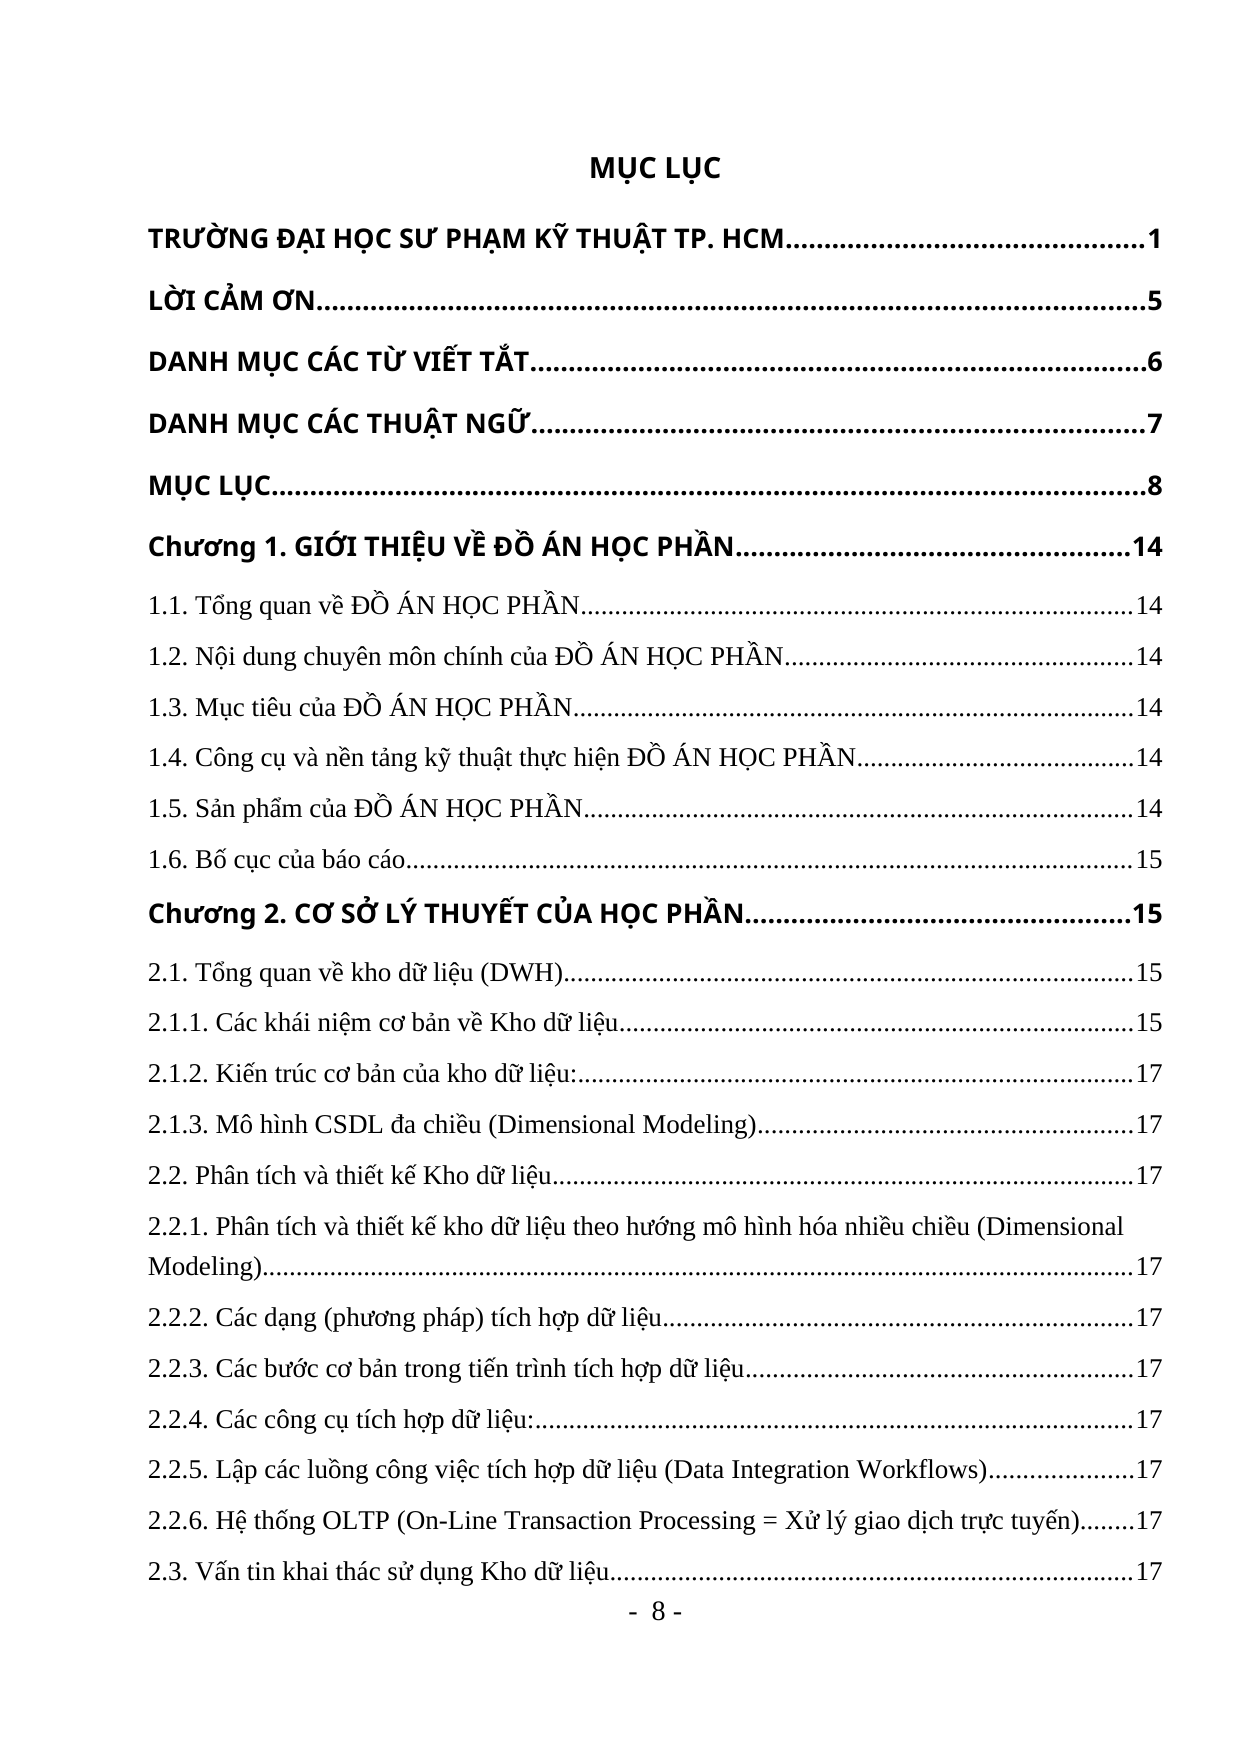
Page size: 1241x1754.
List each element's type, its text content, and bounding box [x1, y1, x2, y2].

text 2.2.2. Các dạng (phương pháp) tích hợp dữ liệu 17 [148, 1301, 1162, 1332]
subtitle MỤC LỤC [148, 148, 1162, 187]
text DANH MỤC CÁC TỪ VIẾT TẮT 6 [148, 343, 1162, 380]
text DANH MỤC CÁC THUẬT NGỮ 7 [148, 404, 1162, 441]
text 2.3. Vấn tin khai thác sử dụng Kho dữ liệu 17 [148, 1555, 1162, 1586]
text 1.5. Sản phẩm của ĐỒ ÁN HỌC PHẦN 14 [148, 792, 1162, 823]
text 2.2. Phân tích và thiết kế Kho dữ liệu 17 [148, 1159, 1162, 1190]
text 2.2.6. Hệ thống OLTP (On-Line Transaction Processing = Xử lý giao dịch trực tuyến) 17 [148, 1504, 1162, 1536]
text 1.1. Tổng quan về ĐỒ ÁN HỌC PHẦN 14 [148, 589, 1162, 620]
text 2.1.2. Kiến trúc cơ bản của kho dữ liệu: 17 [148, 1057, 1162, 1088]
text 2.2.5. Lập các luồng công việc tích hợp dữ liệu (Data Integration Workflows) 17 [148, 1453, 1162, 1485]
text 2.1. Tổng quan về kho dữ liệu (DWH) 15 [148, 956, 1162, 987]
text 2.1.3. Mô hình CSDL đa chiều (Dimensional Modeling) 17 [148, 1108, 1162, 1139]
text MỤC LỤC 8 [148, 466, 1162, 503]
text Chương 2. CƠ SỞ LÝ THUYẾT CỦA HỌC PHẦN 15 [148, 894, 1162, 931]
text 1.6. Bố cục của báo cáo 15 [148, 843, 1162, 874]
text 2.2.1. Phân tích và thiết kế kho dữ liệu theo hướng mô hình hóa nhiều chiều (Dimensional Modeling) 17 [148, 1210, 1162, 1281]
text LỜI CẢM ƠN 5 [148, 281, 1162, 318]
text 1.4. Công cụ và nền tảng kỹ thuật thực hiện ĐỒ ÁN HỌC PHẦN 14 [148, 742, 1162, 773]
text Chương 1. GIỚI THIỆU VỀ ĐỒ ÁN HỌC PHẦN 14 [148, 527, 1162, 564]
text 2.2.3. Các bước cơ bản trong tiến trình tích hợp dữ liệu 17 [148, 1352, 1162, 1383]
text 1.2. Nội dung chuyên môn chính của ĐỒ ÁN HỌC PHẦN 14 [148, 640, 1162, 671]
text 2.1.1. Các khái niệm cơ bản về Kho dữ liệu 15 [148, 1006, 1162, 1038]
text 2.2.4. Các công cụ tích hợp dữ liệu: 17 [148, 1403, 1162, 1434]
text TRƯỜNG ĐẠI HỌC SƯ PHẠM KỸ THUẬT TP. HCM 1 [148, 220, 1162, 257]
text 1.3. Mục tiêu của ĐỒ ÁN HỌC PHẦN 14 [148, 691, 1162, 722]
